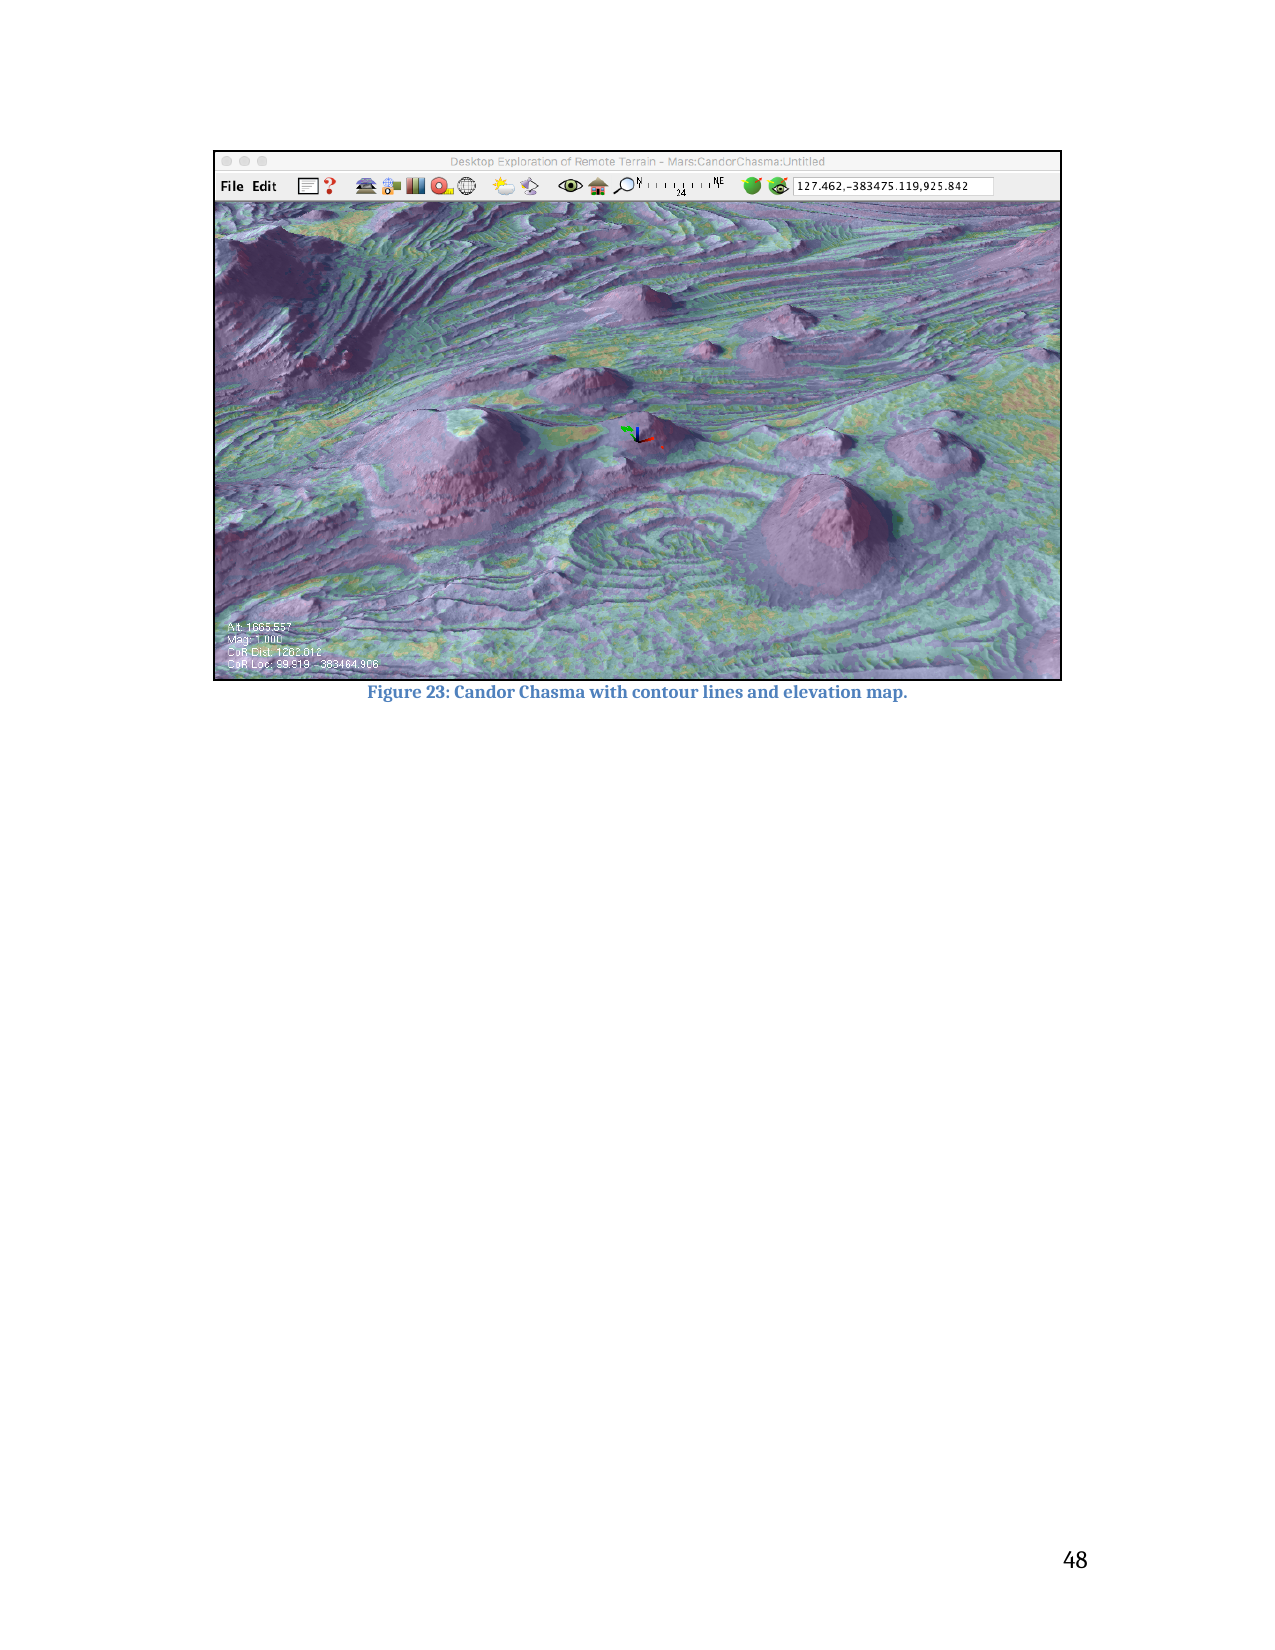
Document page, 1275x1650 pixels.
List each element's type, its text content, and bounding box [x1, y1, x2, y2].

text Figure 23: Candor Chasma with contour lines and elevation map. [187, 681, 1087, 703]
picture [215, 152, 1060, 679]
